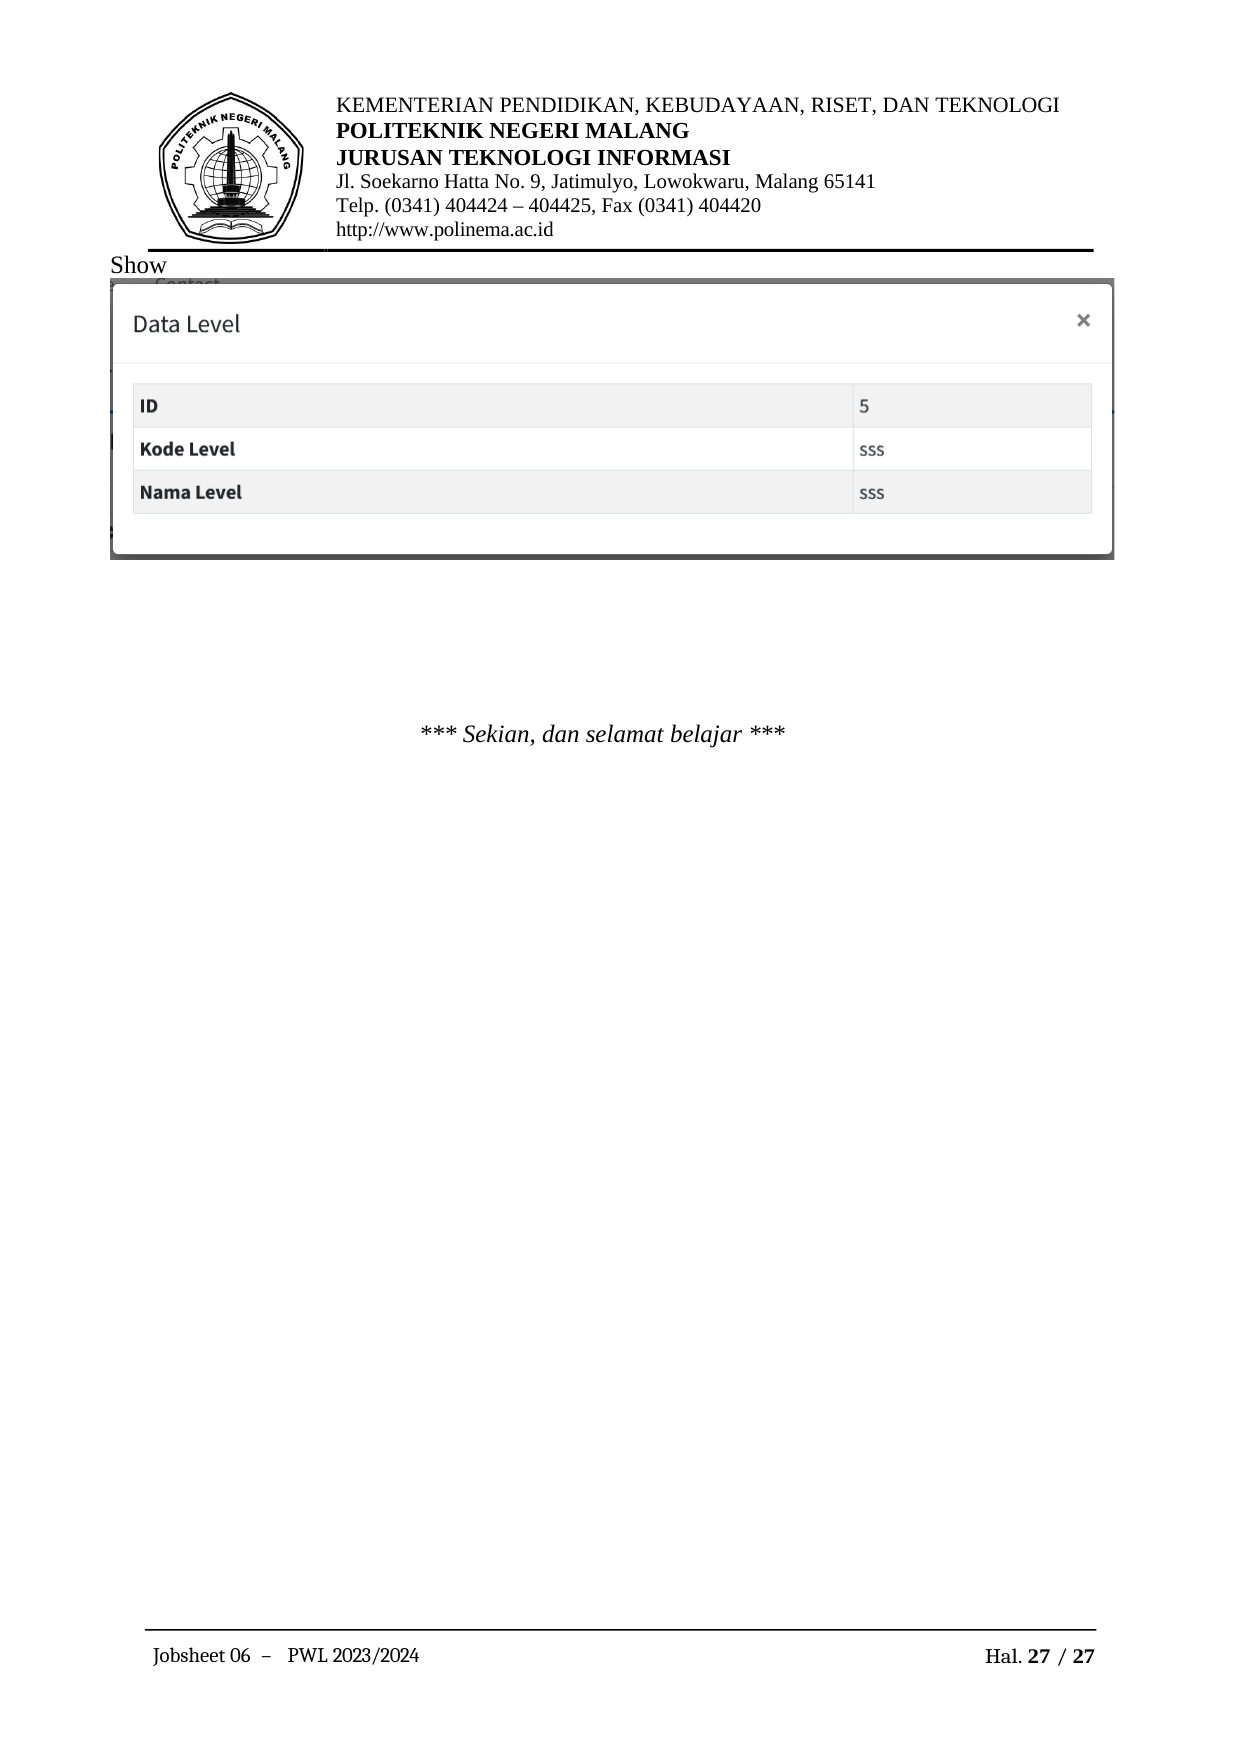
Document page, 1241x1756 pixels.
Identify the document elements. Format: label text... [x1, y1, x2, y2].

text Show [110, 250, 1137, 279]
picture [158, 92, 304, 244]
text *** Sekian, dan selamat belajar *** [97, 719, 1107, 747]
picture [110, 278, 1115, 560]
